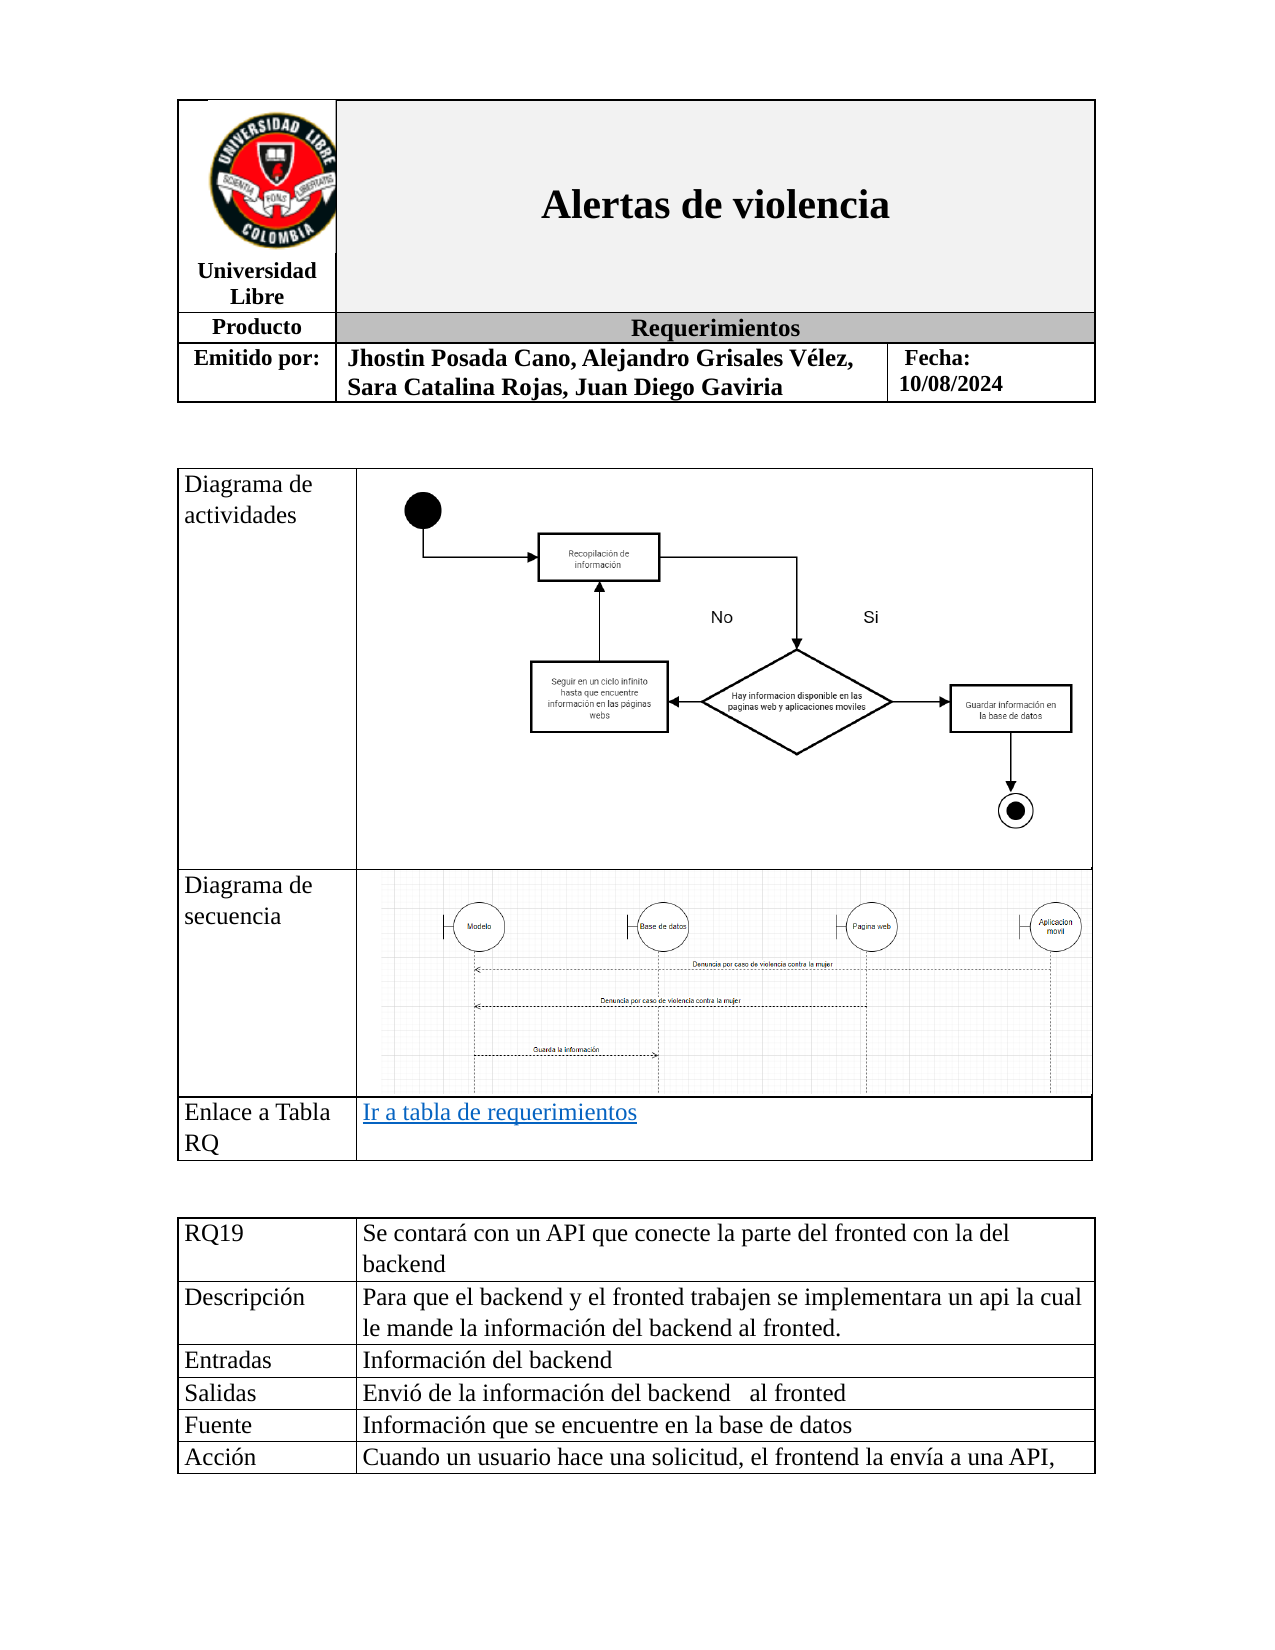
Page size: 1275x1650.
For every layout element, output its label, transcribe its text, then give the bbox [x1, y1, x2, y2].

table_cell Información del backend [357, 1345, 1094, 1377]
table_cell Enlace a Tabla RQ [179, 1098, 356, 1159]
table_cell Envió de la información del backend al fronted [357, 1378, 1094, 1409]
table_cell Diagrama de secuencia [179, 870, 356, 1096]
table_cell Descripción [179, 1282, 356, 1344]
table_cell Salidas [179, 1378, 356, 1409]
table_cell [357, 469, 1091, 869]
table_cell Acción [179, 1442, 356, 1473]
table_cell Para que el backend y el fronted trabajen se implementara un api la cual le mande la información del backend al fronted. [357, 1282, 1094, 1344]
table_cell Ir a tabla de requerimientos [357, 1098, 1091, 1159]
table_cell Información que se encuentre en la base de datos [357, 1410, 1094, 1441]
table_cell [357, 870, 1091, 1096]
table_header Se contará con un API que conecte la parte del fronted con la del backend [357, 1219, 1094, 1281]
table_header RQ19 [179, 1219, 356, 1281]
table_cell Fuente [179, 1410, 356, 1441]
table_cell Diagrama de actividades [179, 469, 356, 869]
table_cell Entradas [179, 1345, 356, 1377]
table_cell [357, 1442, 1094, 1473]
